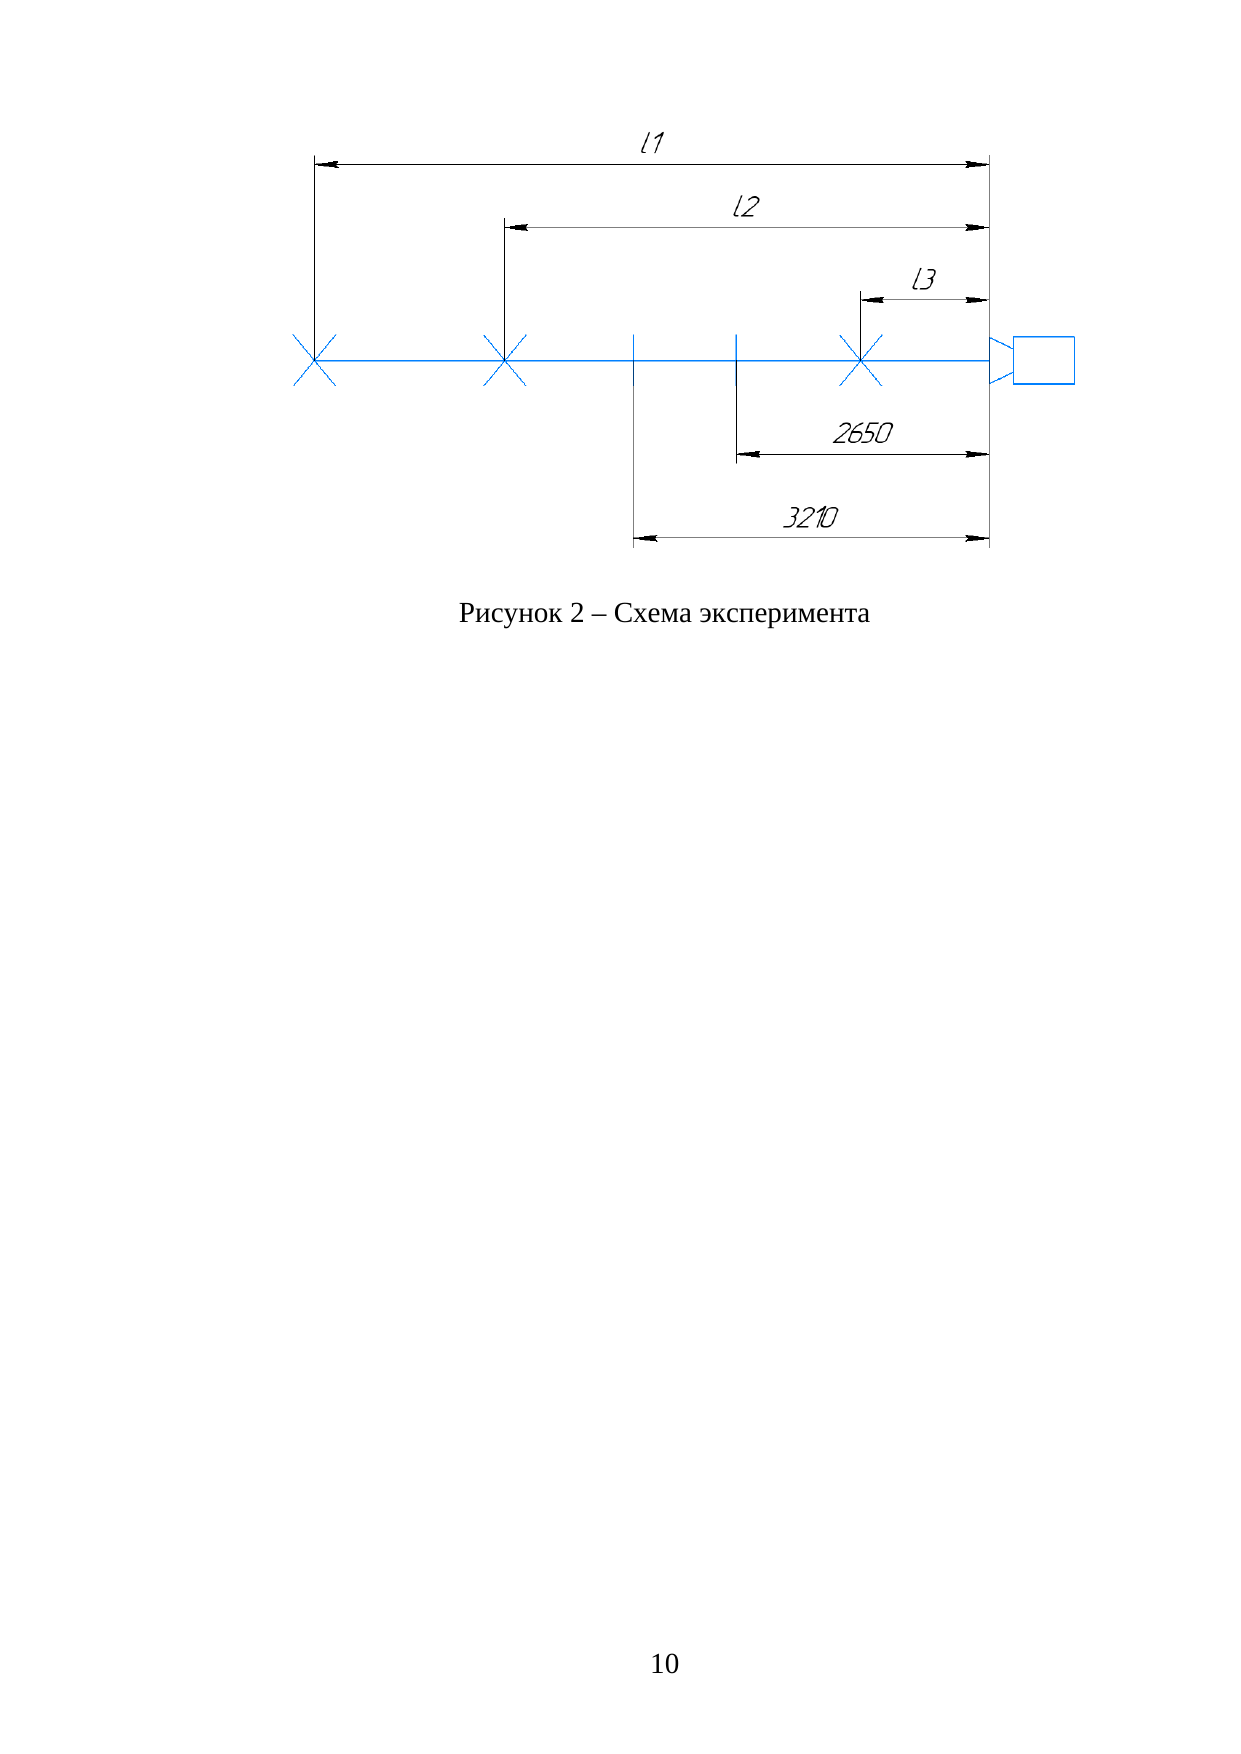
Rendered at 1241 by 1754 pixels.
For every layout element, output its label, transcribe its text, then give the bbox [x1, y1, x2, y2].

picture [246, 118, 1083, 562]
text Рисунок 2 – Схема эксперимента [177, 595, 1152, 629]
